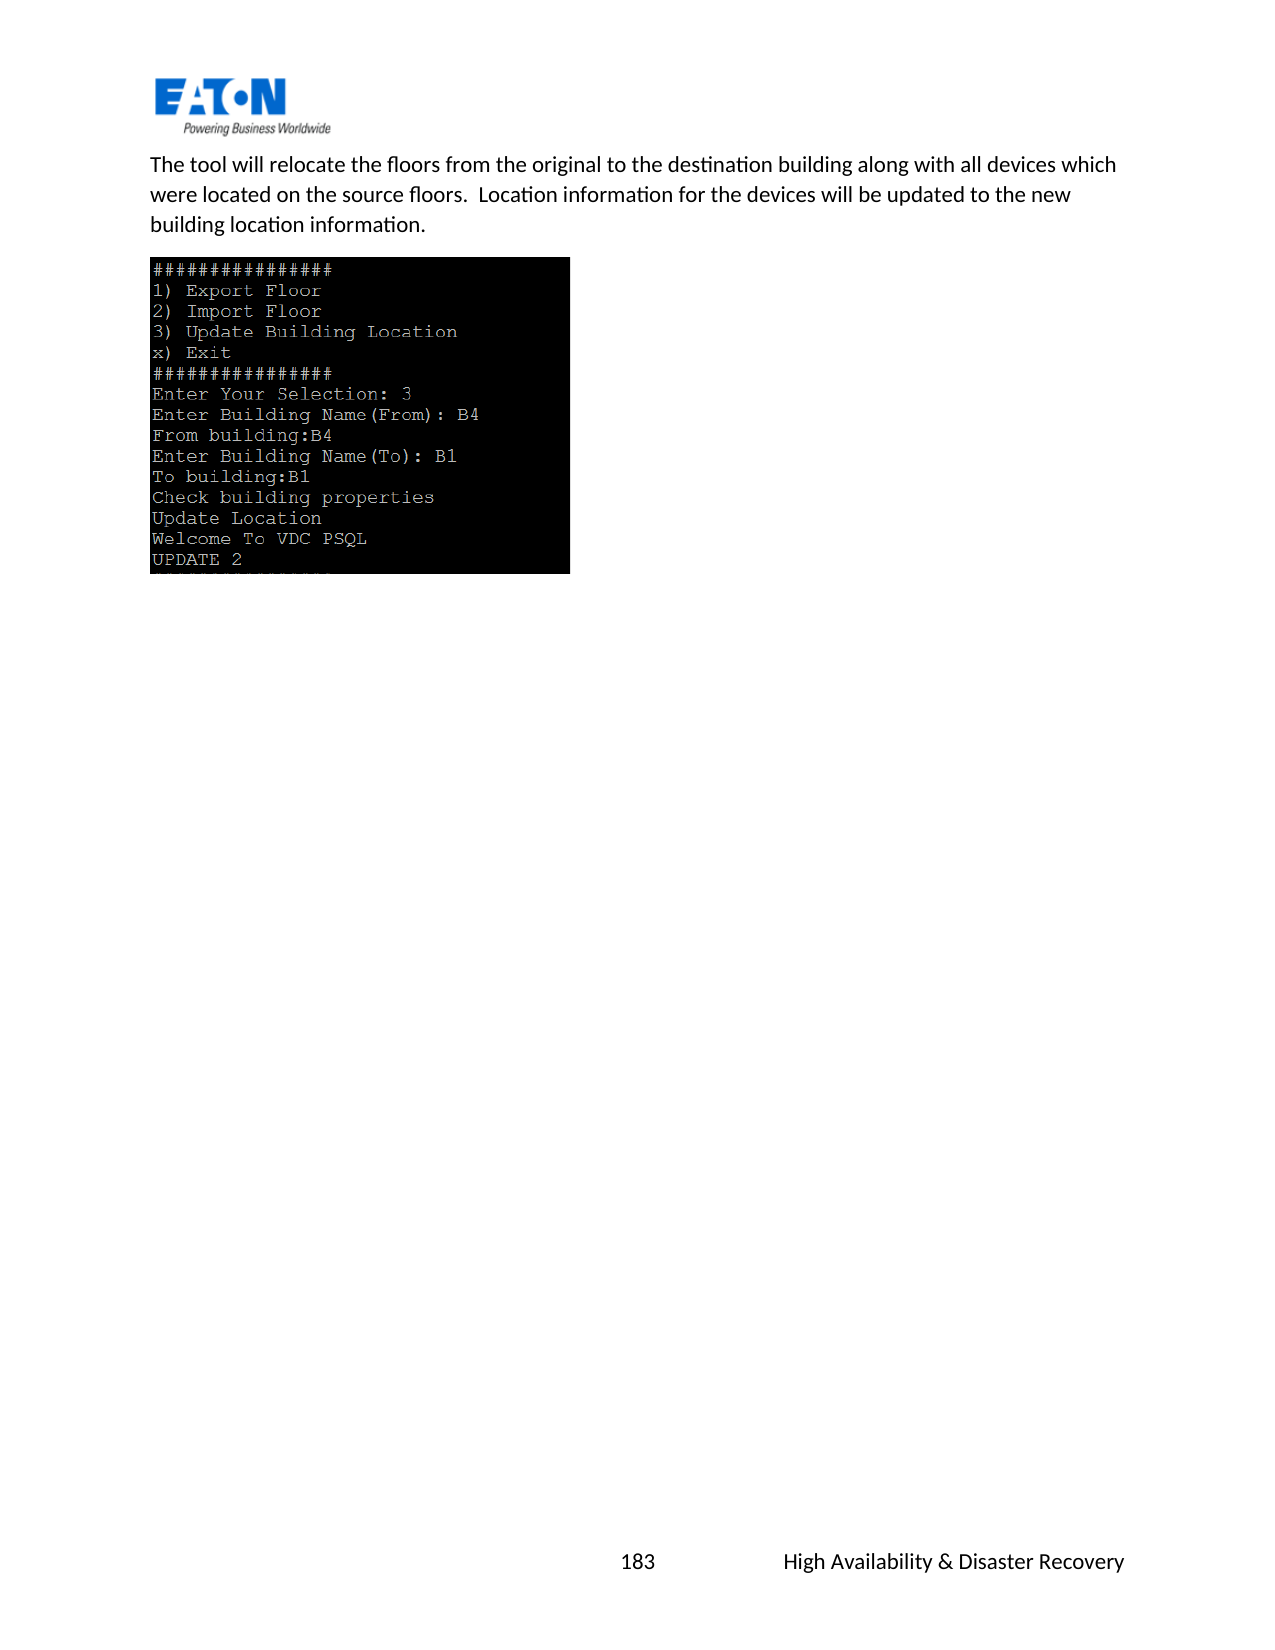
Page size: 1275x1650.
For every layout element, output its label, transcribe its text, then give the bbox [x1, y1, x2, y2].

picture [150, 257, 571, 574]
text The tool will relocate the floors from the original to the destination building along with all devices which were located on the source floors. Location information for the devices will be updated to the new building location information. [150, 150, 1125, 238]
picture [150, 75, 337, 140]
